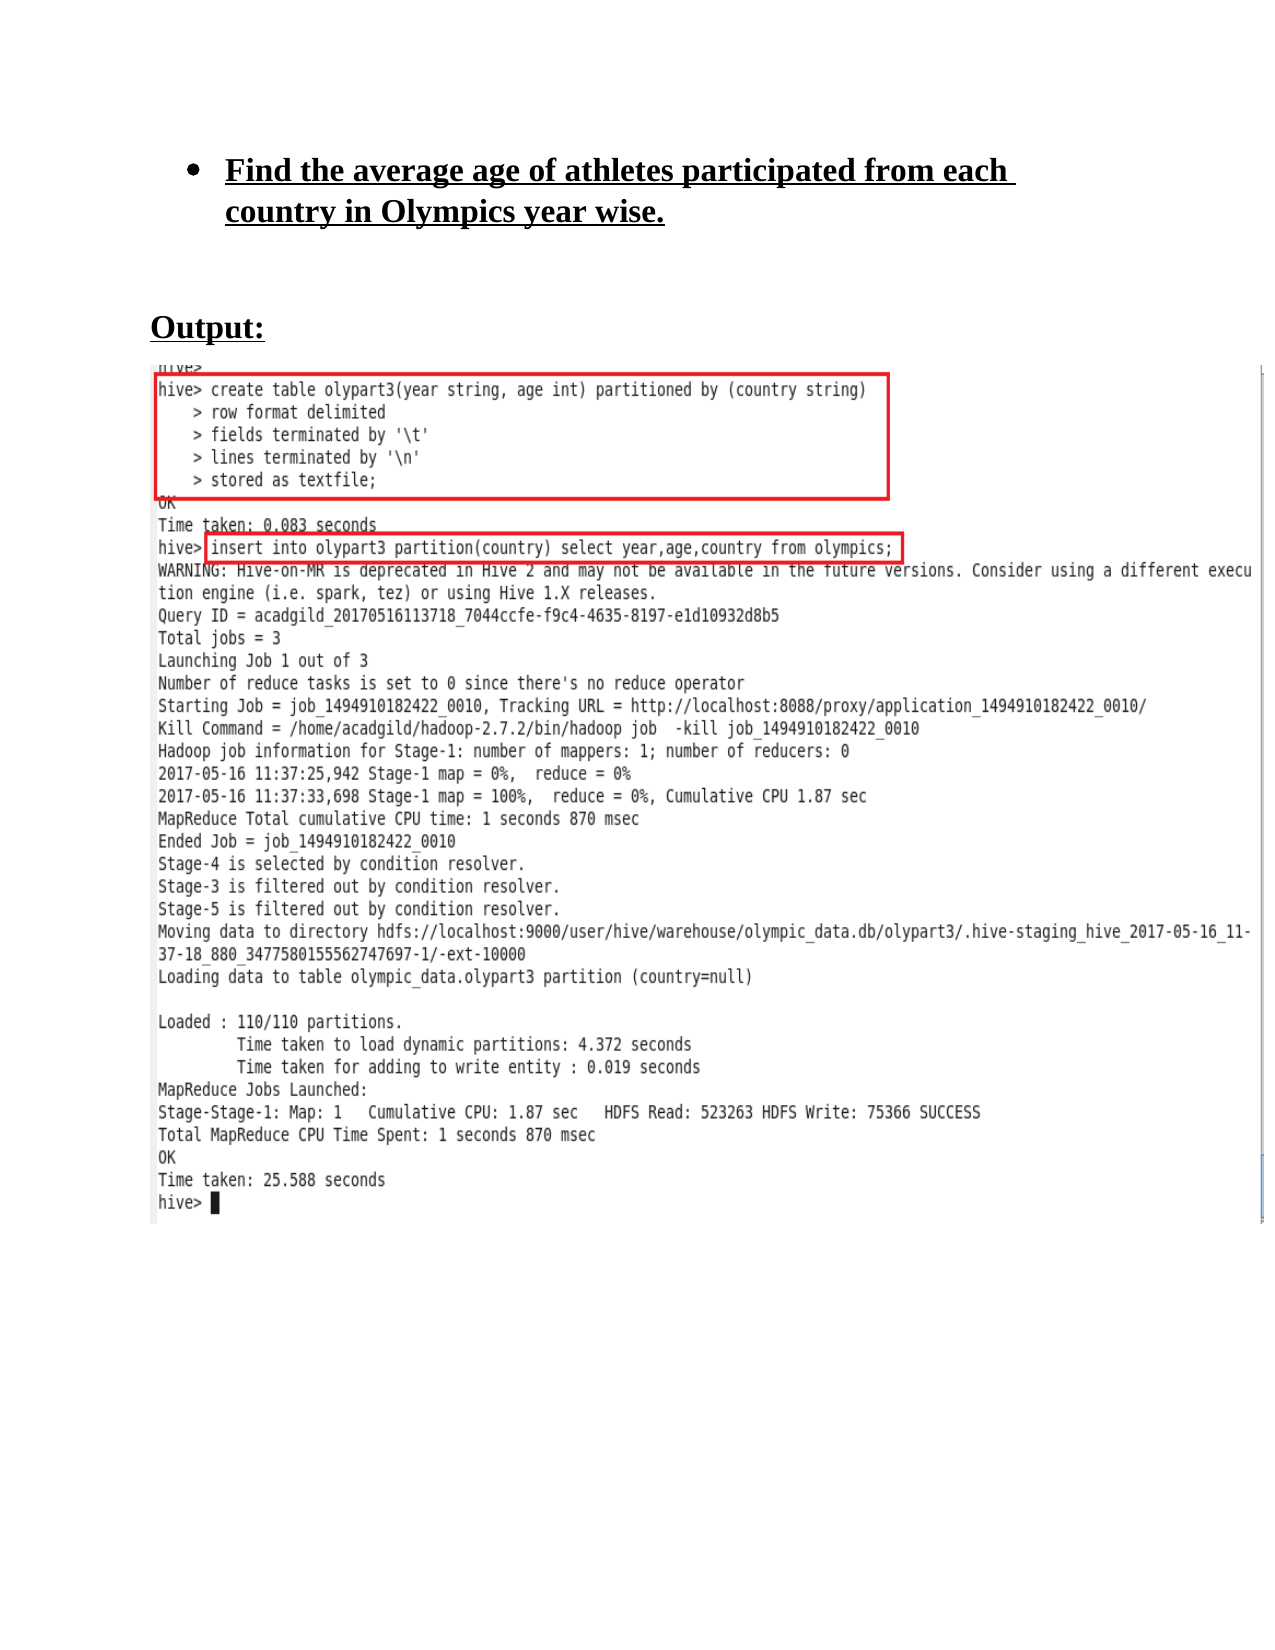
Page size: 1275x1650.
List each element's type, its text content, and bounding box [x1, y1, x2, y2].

picture [150, 365, 1264, 1224]
list Find the average age of athletes participated from each country in Olympics year wise. [187, 150, 1125, 230]
text Output: [150, 307, 1125, 346]
